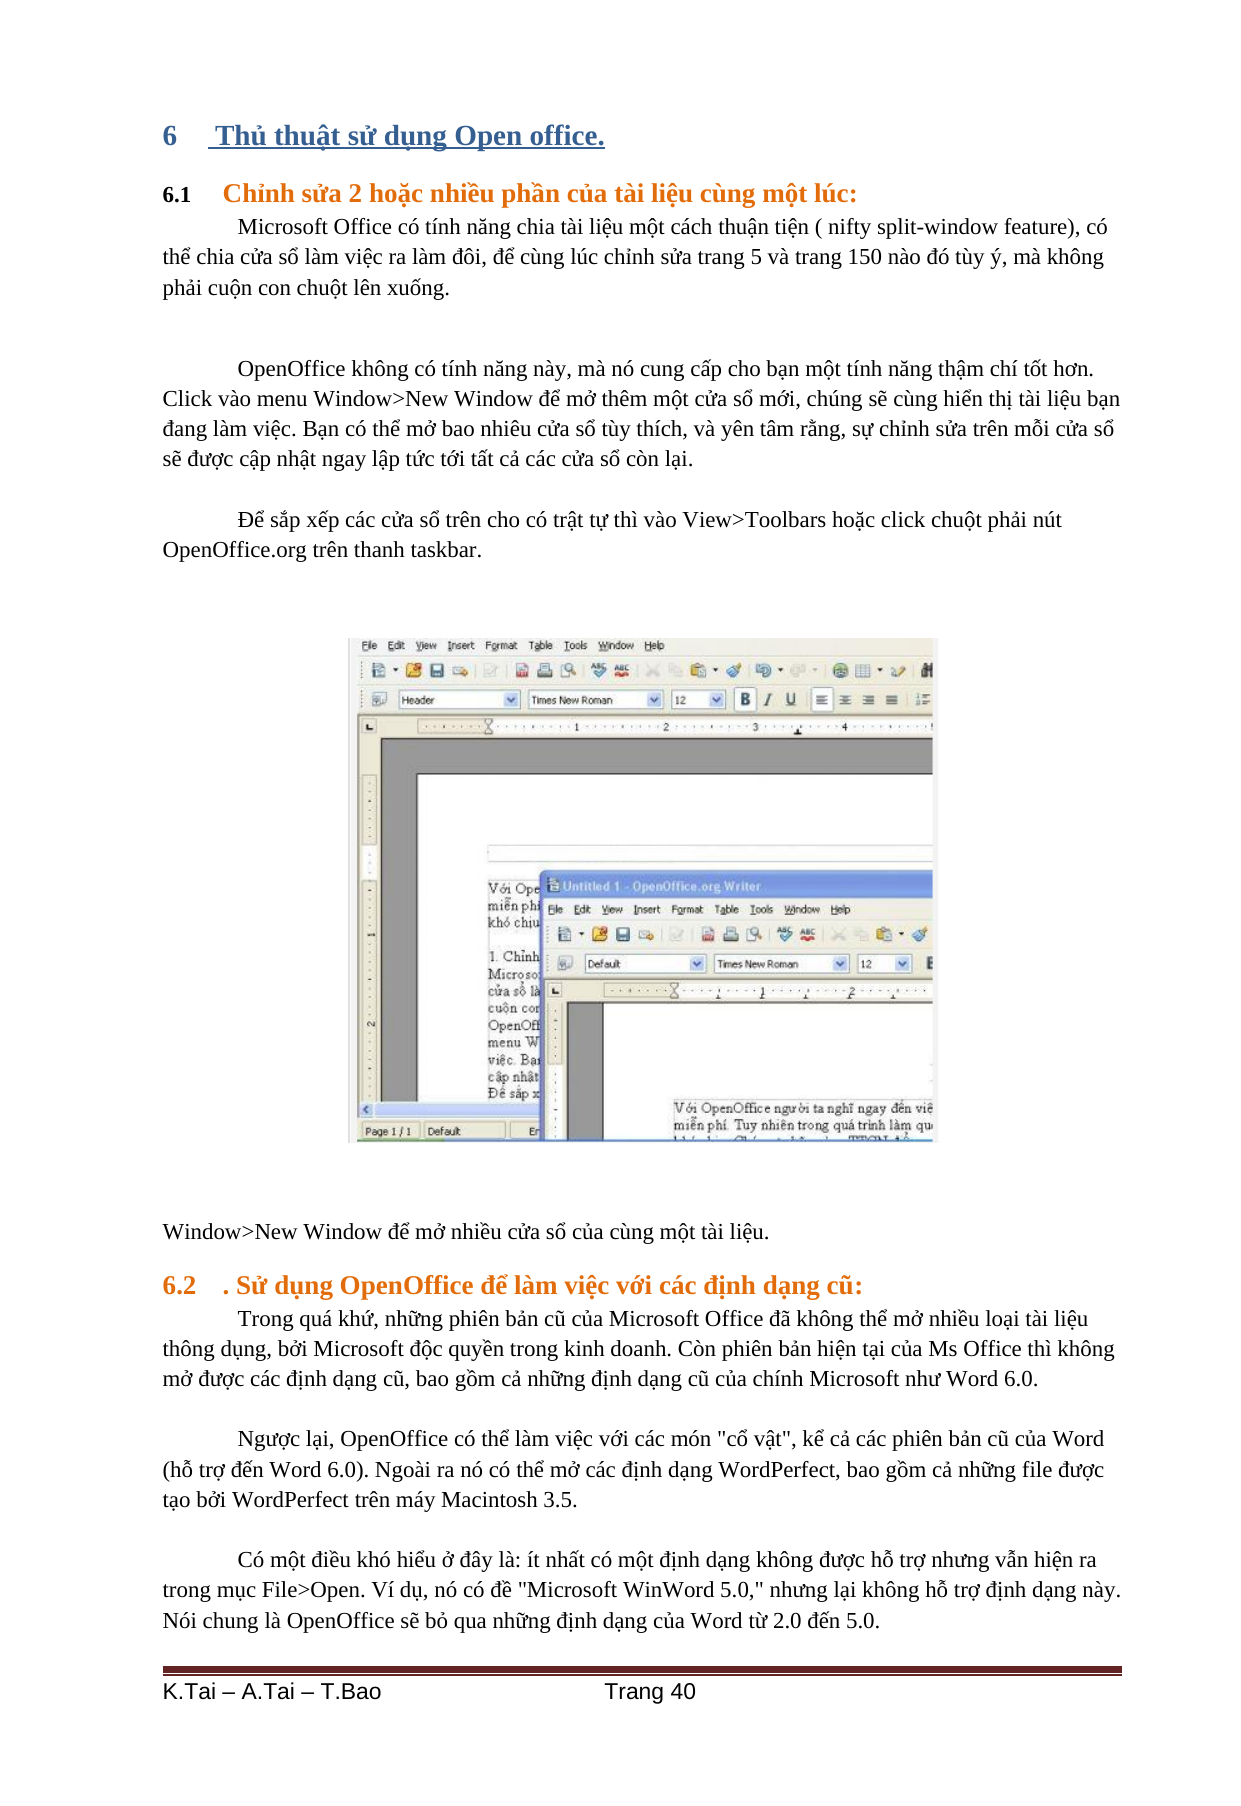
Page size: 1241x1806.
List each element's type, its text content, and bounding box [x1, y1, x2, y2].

picture [346, 638, 939, 1143]
text Window>New Window để mở nhiều cửa sổ của cùng một tài liệu. [162, 1218, 1122, 1244]
subtitle Chỉnh sửa 2 hoặc nhiều phần của tài liệu cùng một lúc: [162, 177, 1122, 209]
text Trong quá khứ, những phiên bản cũ của Microsoft Office đã không thể mở nhiều loại tài liệu thông dụng, bởi Microsoft độc quyền trong kinh doanh. Còn phiên bản hiện tại của Ms Office thì không mở được các định dạng cũ, bao gồm cả những định dạng cũ của chính Microsoft như Word 6.0. Ngược lại, OpenOffice có thể làm việc với các món "cổ vật", kể cả các phiên bản cũ của Word (hỗ trợ đến Word 6.0). Ngoài ra nó có thể mở các định dạng WordPerfect, bao gồm cả những file được tạo bởi WordPerfect trên máy Macintosh 3.5. Có một điều khó hiểu ở đây là: ít nhất có một định dạng không được hỗ trợ nhưng vẫn hiện ra trong mục File>Open. Ví dụ, nó có đề "Microsoft WinWord 5.0," nhưng lại không hỗ trợ định dạng này. Nói chung là OpenOffice sẽ bỏ qua những định dạng của Word từ 2.0 đến 5.0. [162, 1305, 1122, 1633]
subtitle . Sử dụng OpenOffice để làm việc với các định dạng cũ: [162, 1269, 1122, 1300]
text Microsoft Office có tính năng chia tài liệu một cách thuận tiện ( nifty split-window feature), có thể chia cửa sổ làm việc ra làm đôi, để cùng lúc chỉnh sửa trang 5 và trang 150 nào đó tùy ý, mà không phải cuộn con chuột lên xuống. [162, 213, 1122, 330]
text OpenOffice không có tính năng này, mà nó cung cấp cho bạn một tính năng thậm chí tốt hơn. Click vào menu Window>New Window để mở thêm một cửa sổ mới, chúng sẽ cùng hiển thị tài liệu bạn đang làm việc. Bạn có thể mở bao nhiêu cửa sổ tùy thích, và yên tâm rằng, sự chỉnh sửa trên mỗi cửa sổ sẽ được cập nhật ngay lập tức tới tất cả các cửa sổ còn lại. Để sắp xếp các cửa sổ trên cho có trật tự thì vào View>Toolbars hoặc click chuột phải nút OpenOffice.org trên thanh taskbar. [162, 355, 1122, 562]
subtitle Thủ thuật sử dụng Open office. [162, 118, 1122, 152]
